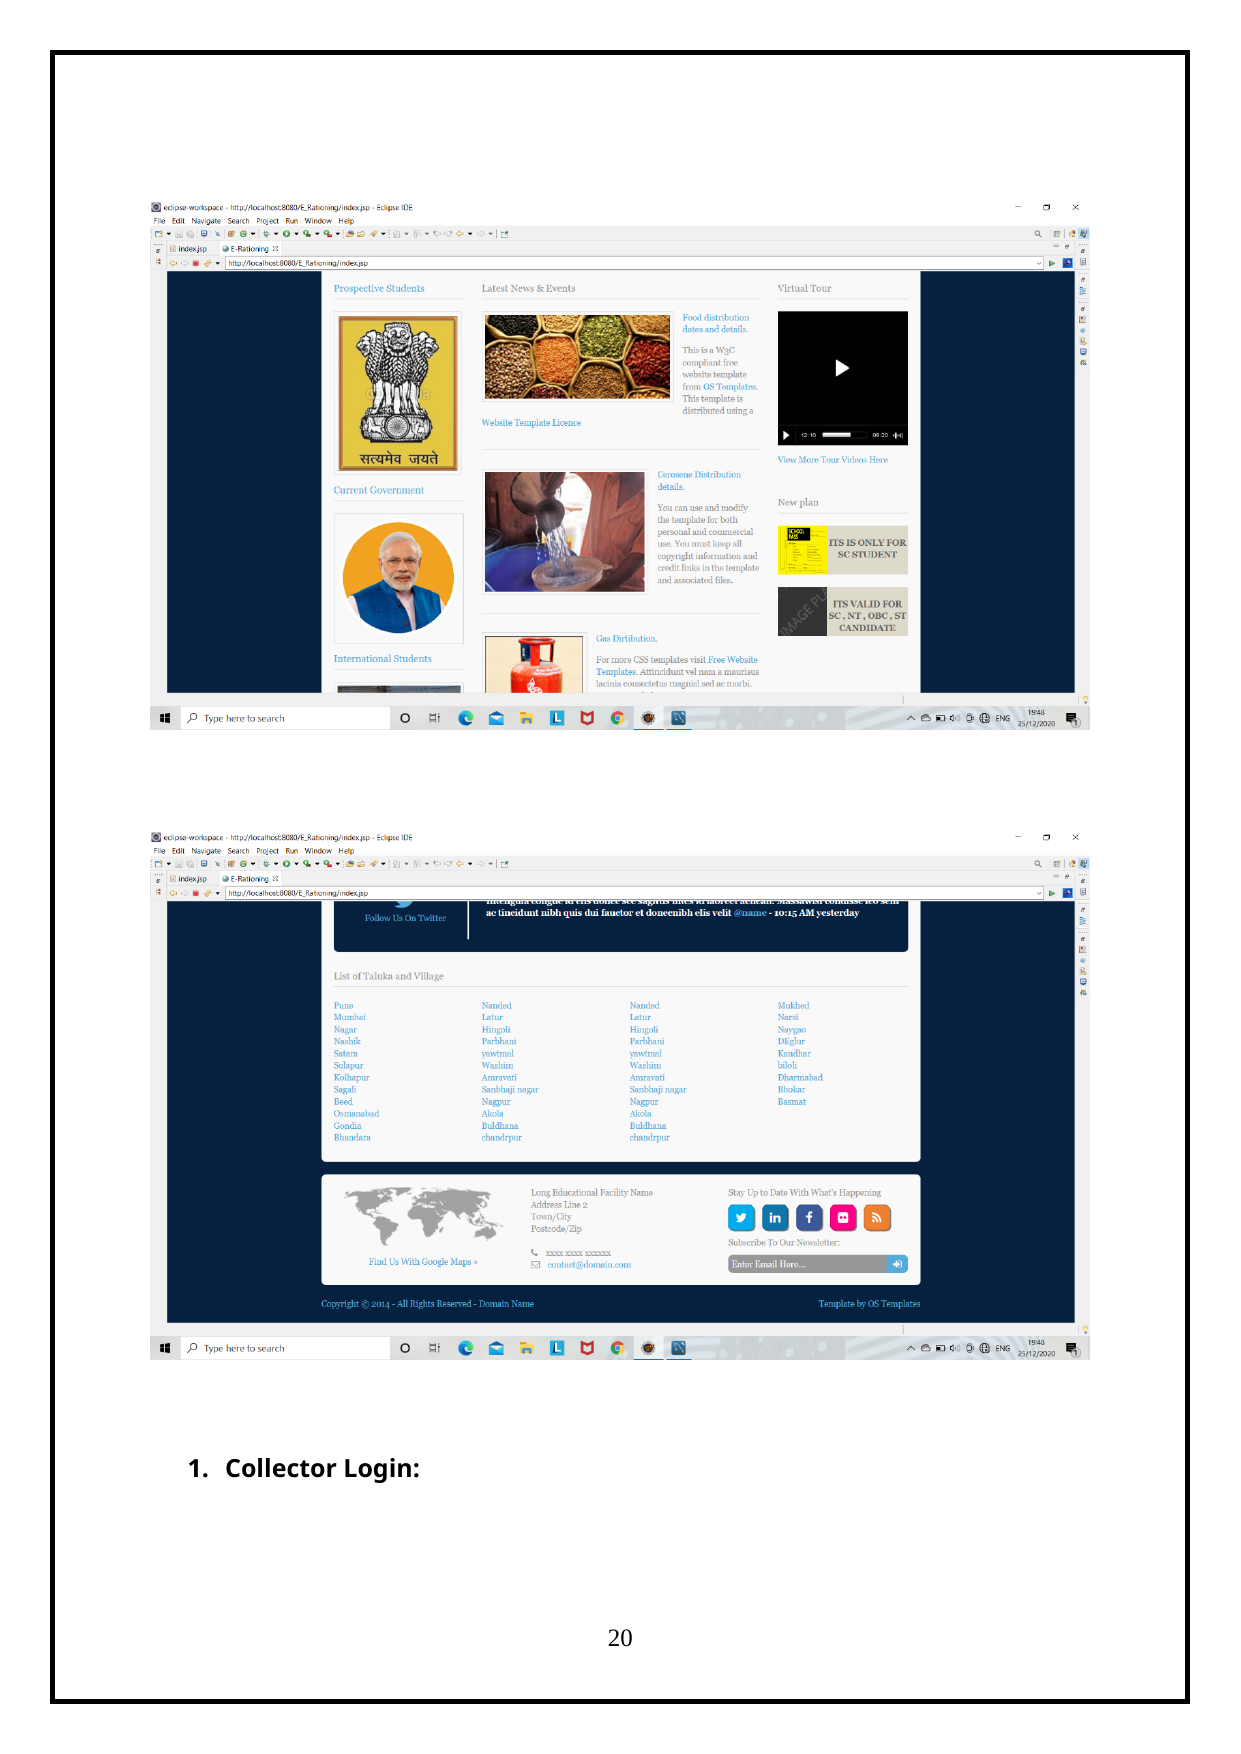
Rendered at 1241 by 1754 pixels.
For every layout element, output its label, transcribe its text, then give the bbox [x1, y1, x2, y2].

picture [150, 830, 1091, 1360]
list Collector Login: [187, 1451, 1090, 1485]
picture [150, 201, 1091, 730]
